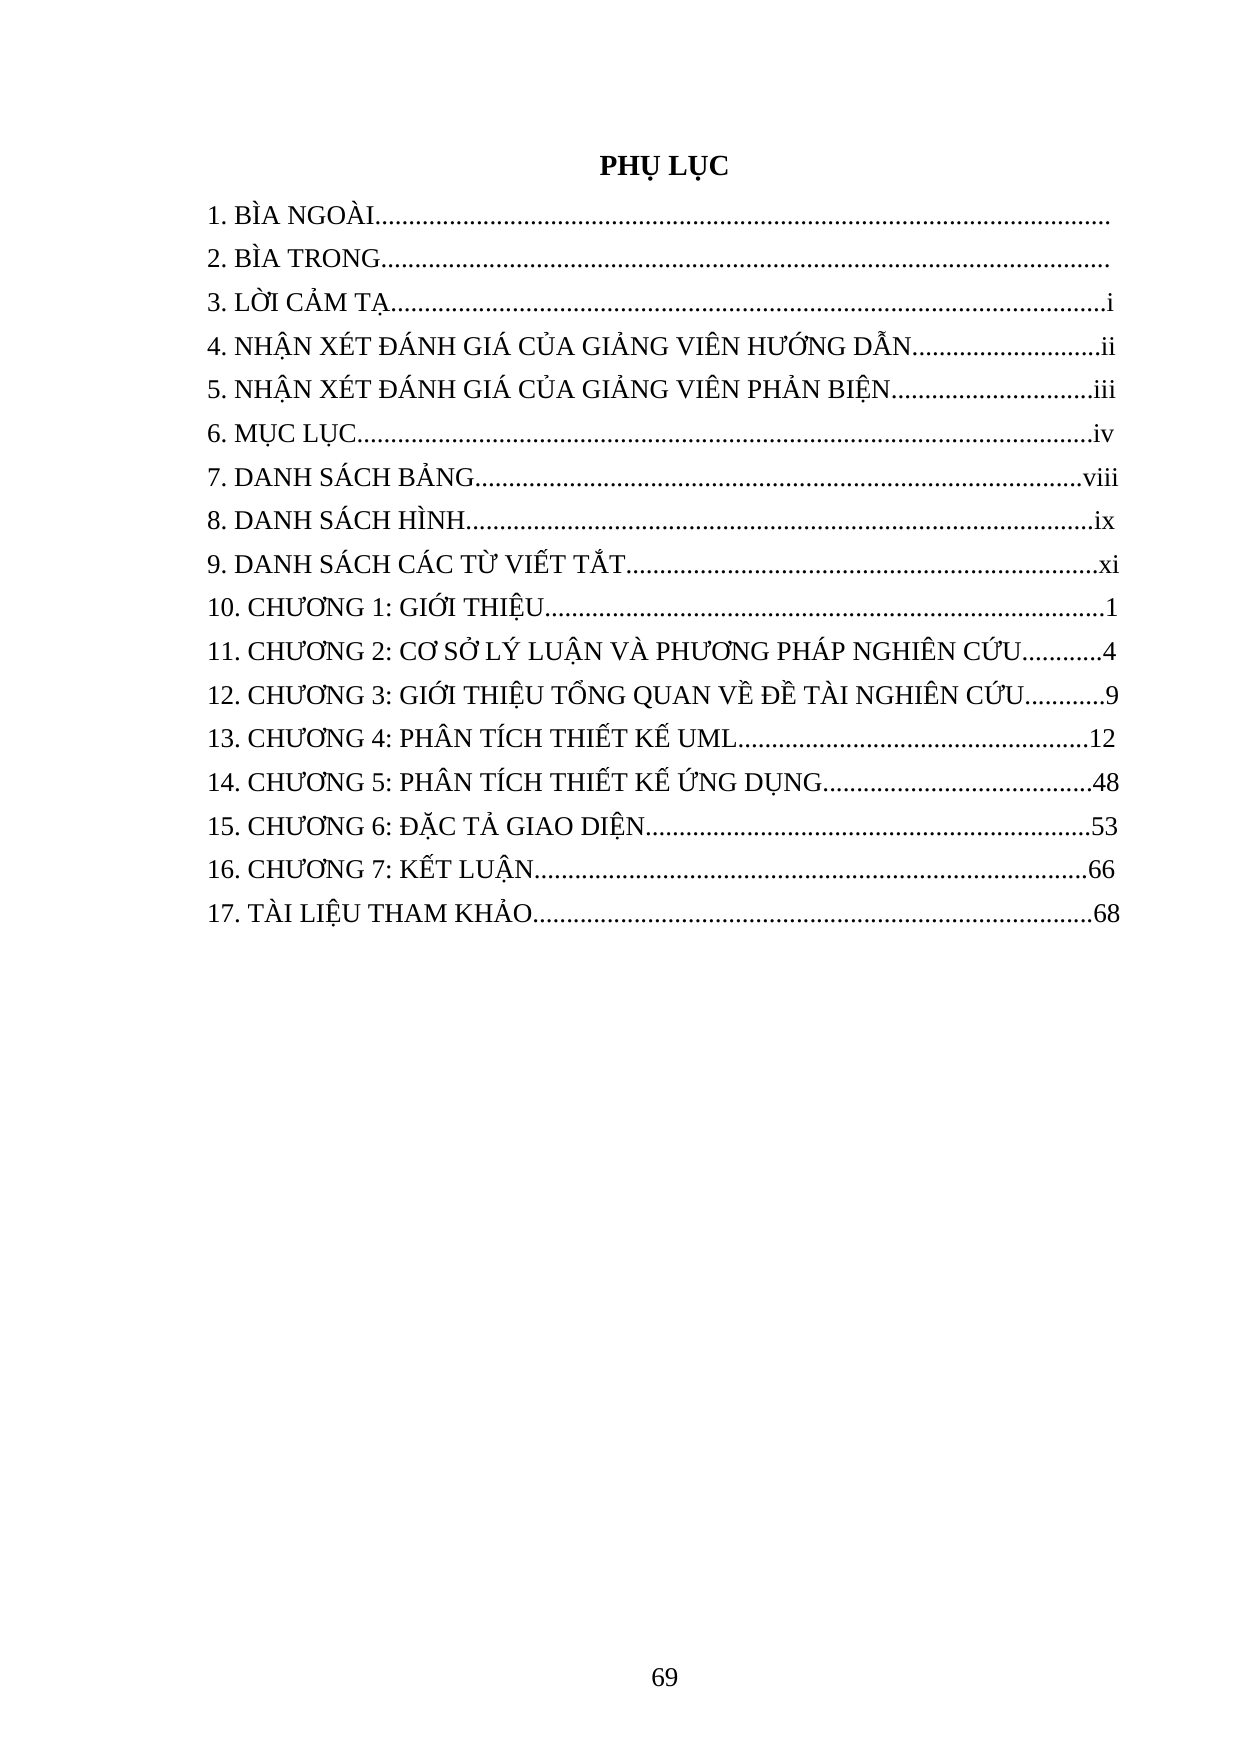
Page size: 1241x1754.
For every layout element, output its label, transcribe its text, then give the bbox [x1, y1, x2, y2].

subtitle PHỤ LỤC [207, 148, 1122, 181]
text 13. CHƯƠNG 4: PHÂN TÍCH THIẾT KẾ UML....................................................12 [207, 722, 1122, 754]
text 12. CHƯƠNG 3: GIỚI THIỆU TỔNG QUAN VỀ ĐỀ TÀI NGHIÊN CỨU............9 [207, 679, 1122, 710]
text 4. NHẬN XÉT ĐÁNH GIÁ CỦA GIẢNG VIÊN HƯỚNG DẪN............................ii [207, 330, 1122, 361]
text 6. MỤC LỤC.............................................................................................................iv [207, 417, 1122, 448]
text 10. CHƯƠNG 1: GIỚI THIỆU...................................................................................1 [207, 592, 1122, 623]
text 14. CHƯƠNG 5: PHÂN TÍCH THIẾT KẾ ỨNG DỤNG........................................48 [207, 766, 1122, 797]
text 8. DANH SÁCH HÌNH.............................................................................................ix [207, 504, 1122, 535]
text 7. DANH SÁCH BẢNG..........................................................................................viii [207, 461, 1122, 492]
text 9. DANH SÁCH CÁC TỪ VIẾT TẮT......................................................................xi [207, 548, 1122, 579]
text 15. CHƯƠNG 6: ĐẶC TẢ GIAO DIỆN..................................................................53 [207, 810, 1122, 841]
text 3. LỜI CẢM TẠ..........................................................................................................i [207, 286, 1122, 317]
text 1. BÌA NGOÀI............................................................................................................. [207, 199, 1122, 230]
text 5. NHẬN XÉT ĐÁNH GIÁ CỦA GIẢNG VIÊN PHẢN BIỆN..............................iii [207, 373, 1122, 404]
text 2. BÌA TRONG............................................................................................................ [207, 242, 1122, 273]
text 11. CHƯƠNG 2: CƠ SỞ LÝ LUẬN VÀ PHƯƠNG PHÁP NGHIÊN CỨU............4 [207, 635, 1122, 666]
text 17. TÀI LIỆU THAM KHẢO...................................................................................68 [207, 897, 1122, 928]
text 16. CHƯƠNG 7: KẾT LUẬN..................................................................................66 [207, 853, 1122, 884]
